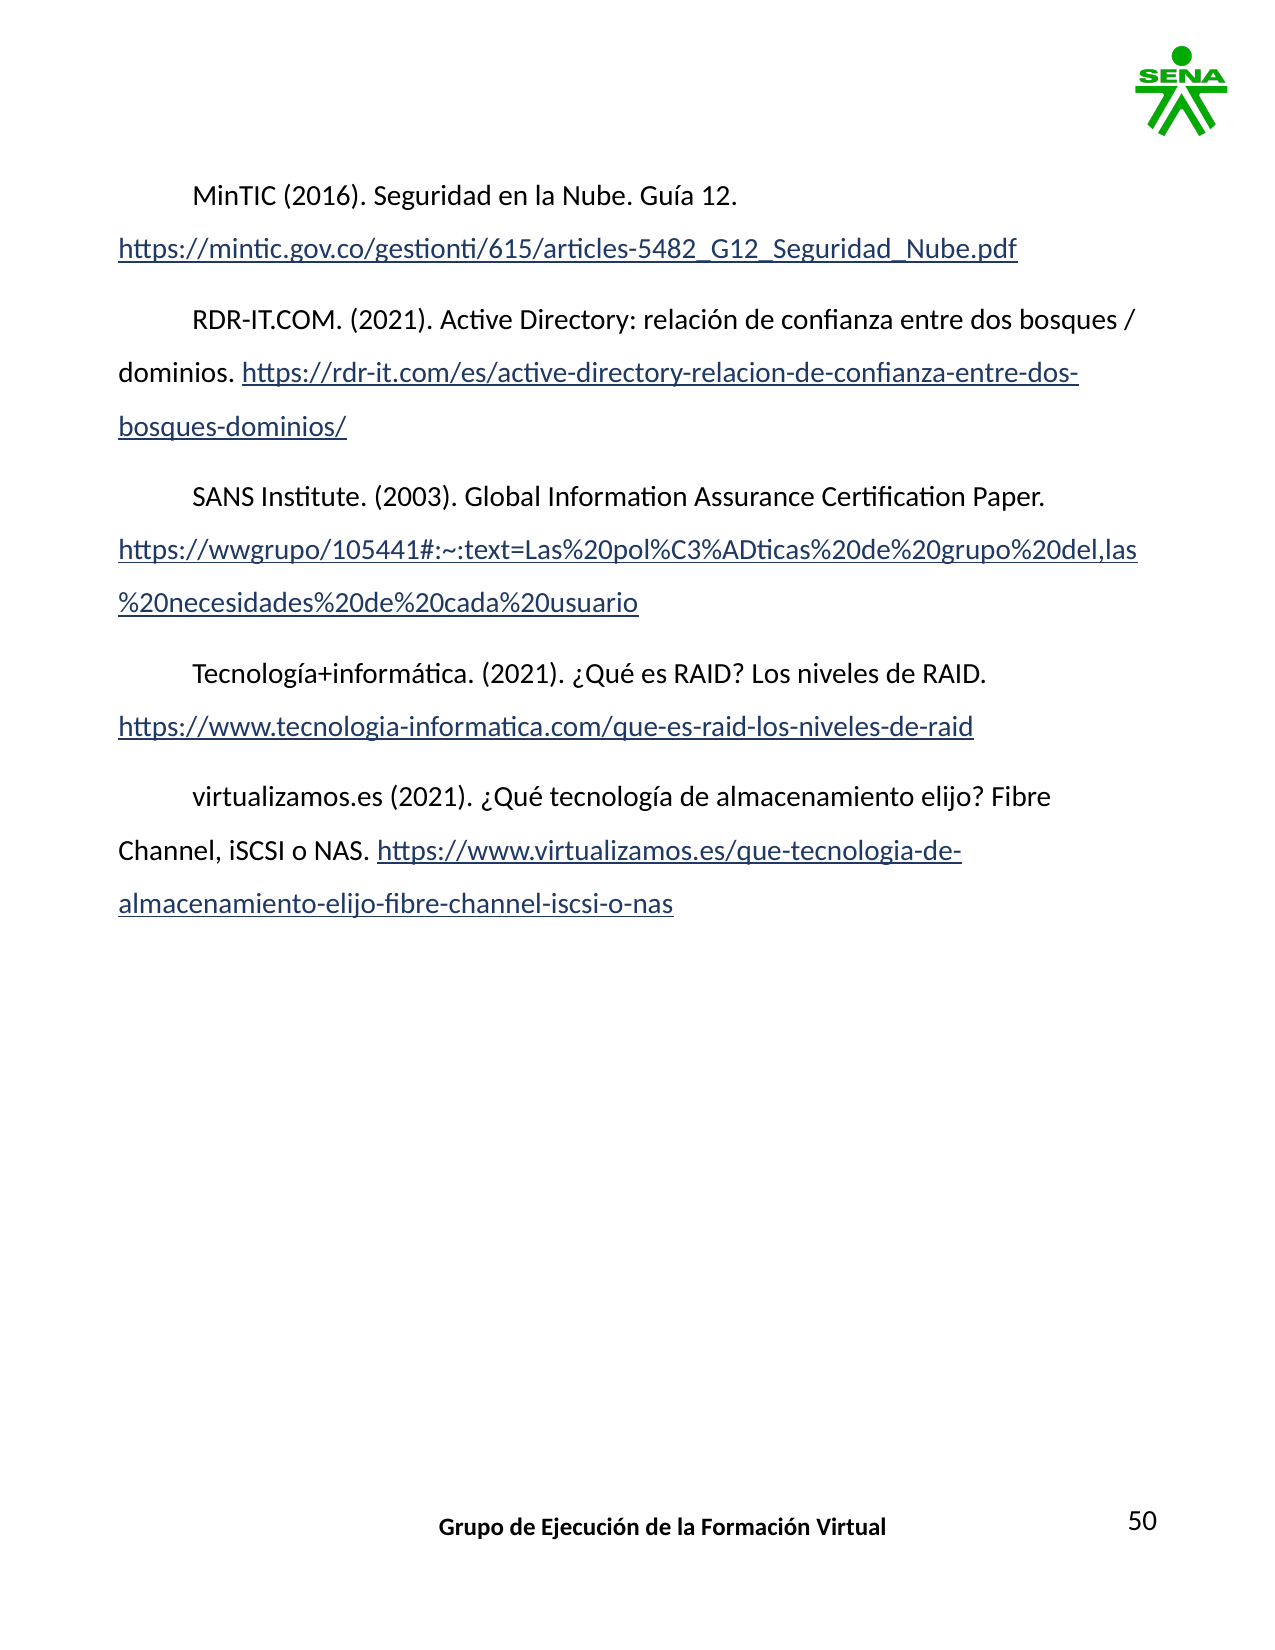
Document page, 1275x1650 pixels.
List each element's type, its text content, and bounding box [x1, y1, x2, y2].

text SANS Institute. (2003). Global Information Assurance Certification Paper. https://wwgrupo/105441#:~:text=Las%20pol%C3%ADticas%20de%20grupo%20del,las%20necesidades%20de%20cada%20usuario [118, 478, 1157, 620]
text RDR-IT.COM. (2021). Active Directory: relación de confianza entre dos bosques / dominios. https://rdr-it.com/es/active-directory-relacion-de-confianza-entre-dos-bosques-dominios/ [118, 301, 1157, 443]
text virtualizamos.es (2021). ¿Qué tecnología de almacenamiento elijo? Fibre Channel, iSCSI o NAS. https://www.virtualizamos.es/que-tecnologia-de-almacenamiento-elijo-fibre-channel-iscsi-o-nas [118, 778, 1157, 921]
text Tecnología+informática. (2021). ¿Qué es RAID? Los niveles de RAID. https://www.tecnologia-informatica.com/que-es-raid-los-niveles-de-raid [118, 655, 1157, 744]
text MinTIC (2016). Seguridad en la Nube. Guía 12. https://mintic.gov.co/gestionti/615/articles-5482_G12_Seguridad_Nube.pdf [118, 177, 1157, 266]
picture [1135, 46, 1228, 136]
